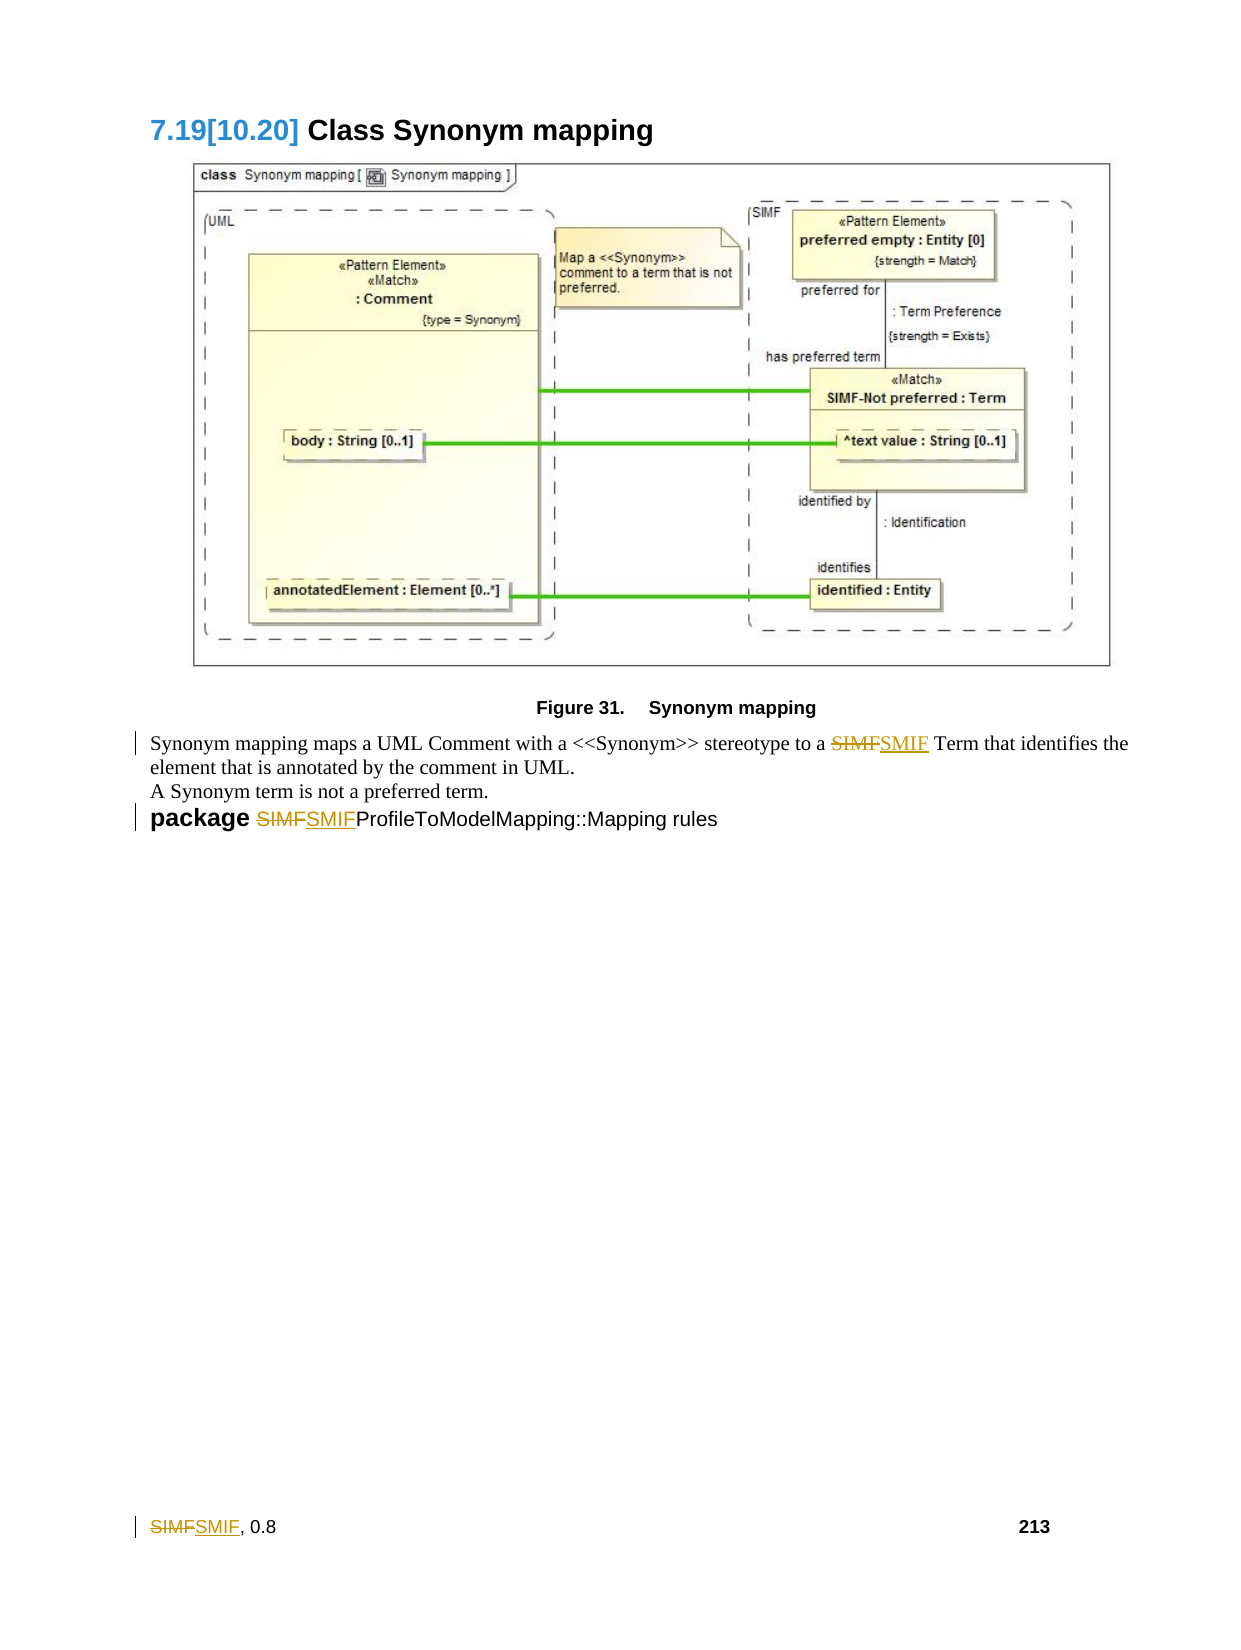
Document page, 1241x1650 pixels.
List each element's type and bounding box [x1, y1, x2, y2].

picture [187, 158, 1128, 684]
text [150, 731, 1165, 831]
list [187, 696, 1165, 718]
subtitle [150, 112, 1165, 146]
